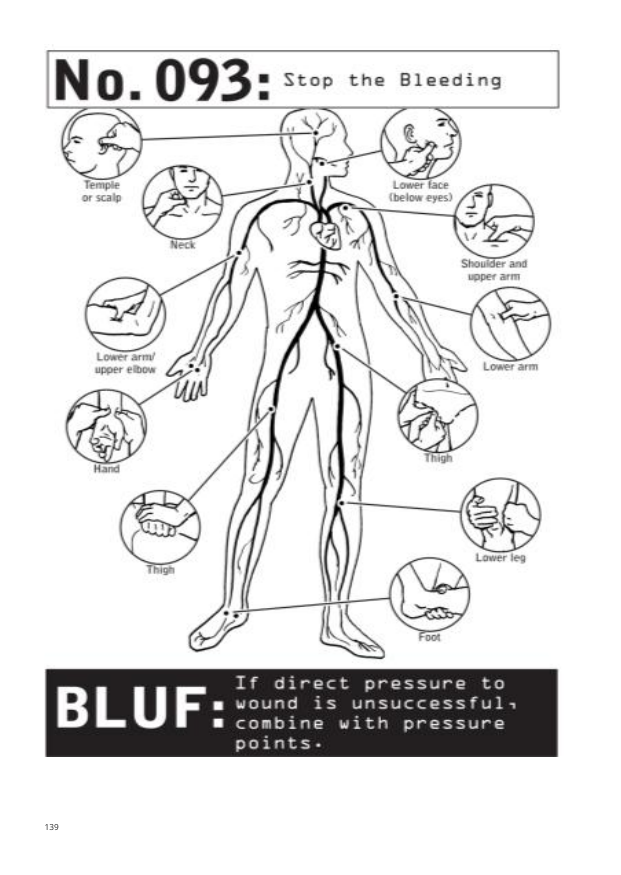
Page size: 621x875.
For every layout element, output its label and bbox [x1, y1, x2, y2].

picture [44, 44, 568, 757]
